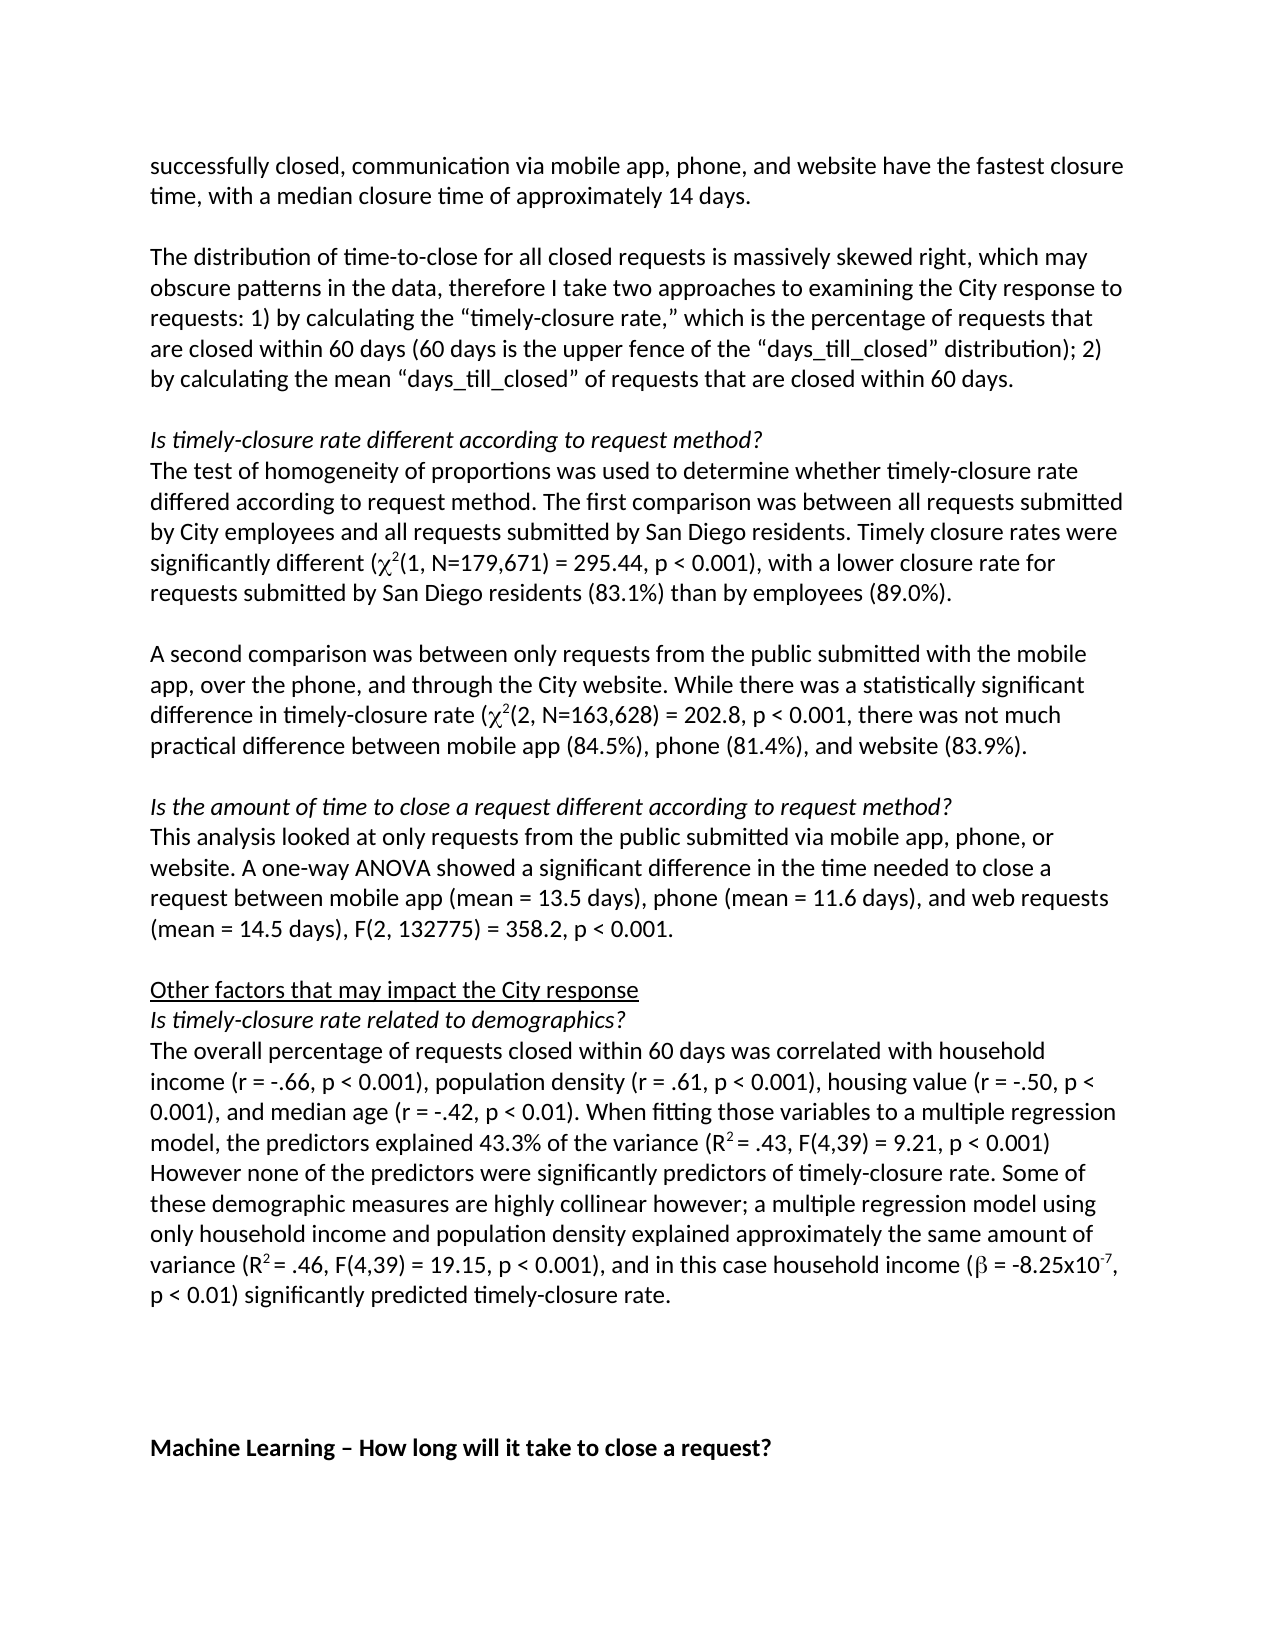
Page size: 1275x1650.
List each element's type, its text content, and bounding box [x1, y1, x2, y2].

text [150, 150, 1125, 211]
text Is timely-closure rate related to demographics? [150, 1004, 1125, 1035]
text Machine Learning – How long will it take to close a request? [150, 1432, 1125, 1462]
text The distribution of time-to-close for all closed requests is massively skewed right, which may obscure patterns in the data, therefore I take two approaches to examining the City response to requests: 1) by calculating the “timely-closure rate,” which is the percentage of requests that are closed within 60 days (60 days is the upper fence of the “days_till_closed” distribution); 2) by calculating the mean “days_till_closed” of requests that are closed within 60 days. [150, 242, 1125, 394]
text Is the amount of time to close a request different according to request method? [150, 791, 1125, 821]
text The test of homogeneity of proportions was used to determine whether timely-closure rate differed according to request method. The first comparison was between all requests submitted by City employees and all requests submitted by San Diego residents. Timely closure rates were significantly different (2(1, N=179,671) = 295.44, p < 0.001), with a lower closure rate for requests submitted by San Diego residents (83.1%) than by employees (89.0%). [150, 455, 1125, 608]
text Is timely-closure rate different according to request method? [150, 425, 1125, 455]
text Other factors that may impact the City response [150, 974, 1125, 1004]
text The overall percentage of requests closed within 60 days was correlated with household income (r = -.66, p < 0.001), population density (r = .61, p < 0.001), housing value (r = -.50, p < 0.001), and median age (r = -.42, p < 0.01). When fitting those variables to a multiple regression model, the predictors explained 43.3% of the variance (R2 = .43, F(4,39) = 9.21, p < 0.001) However none of the predictors were significantly predictors of timely-closure rate. Some of these demographic measures are highly collinear however; a multiple regression model using only household income and population density explained approximately the same amount of variance (R2 = .46, F(4,39) = 19.15, p < 0.001), and in this case household income ( = -8.25x10-7, p < 0.01) significantly predicted timely-closure rate. [150, 1035, 1125, 1310]
text This analysis looked at only requests from the public submitted via mobile app, phone, or website. A one-way ANOVA showed a significant difference in the time needed to close a request between mobile app (mean = 13.5 days), phone (mean = 11.6 days), and web requests (mean = 14.5 days), F(2, 132775) = 358.2, p < 0.001. [150, 821, 1125, 943]
text A second comparison was between only requests from the public submitted with the mobile app, over the phone, and through the City website. While there was a statistically significant difference in timely-closure rate (2(2, N=163,628) = 202.8, p < 0.001, there was not much practical difference between mobile app (84.5%), phone (81.4%), and website (83.9%). [150, 638, 1125, 760]
